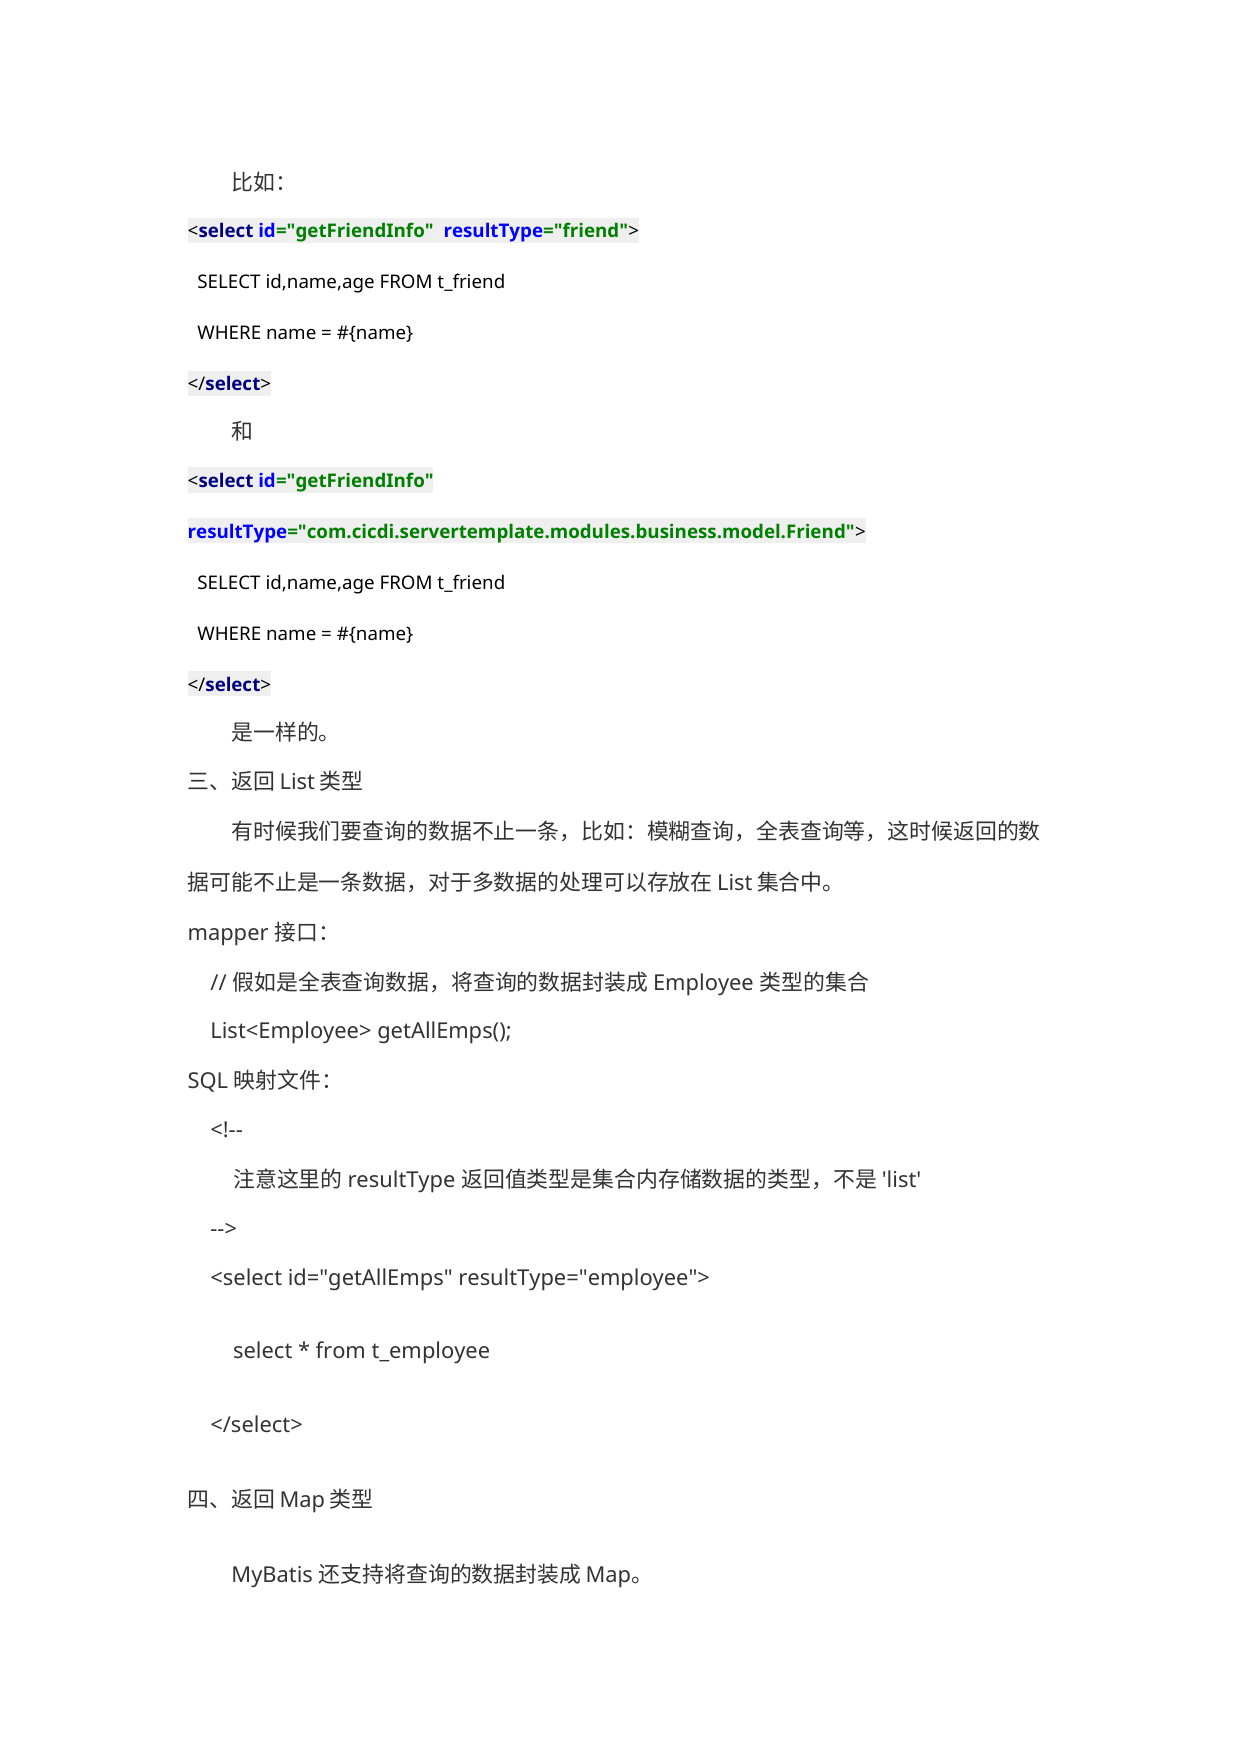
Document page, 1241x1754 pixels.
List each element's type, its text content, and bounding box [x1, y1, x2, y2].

text // 假如是全表查询数据，将查询的数据封装成 Employee 类型的集合 [187, 963, 1053, 997]
text select * from t_employee [187, 1333, 1053, 1367]
text 和 [187, 413, 1053, 447]
text MyBatis 还支持将查询的数据封装成Map。 [187, 1556, 1053, 1590]
text 有时候我们要查询的数据不止一条，比如：模糊查询，全表查询等，这时候返回的数据可能不止是一条数据，对于多数据的处理可以存放在List集合中。 [187, 813, 1053, 898]
text 比如： [187, 164, 1053, 198]
text </select> [187, 1407, 1053, 1441]
text SQL 映射文件： [187, 1062, 1053, 1096]
text 四、返回Map类型 [187, 1481, 1053, 1515]
text <select id="getFriendInfo" resultType="com.cicdi.servertemplate.modules.business.model.Friend"> SELECT id,name,age FROM t_friend WHERE name = #{name} </select> [187, 463, 1053, 701]
text <!-- [187, 1112, 1053, 1146]
text 三、返回List类型 [187, 763, 1053, 797]
text --> [187, 1211, 1053, 1244]
text <select id="getFriendInfo" resultType="friend"> SELECT id,name,age FROM t_friend WHERE name = #{name} </select> [187, 214, 1053, 400]
text <select id="getAllEmps" resultType="employee"> [187, 1259, 1053, 1293]
text 是一样的。 [187, 713, 1053, 747]
text 注意这里的 resultType 返回值类型是集合内存储数据的类型，不是 'list' [187, 1161, 1053, 1195]
text List<Employee> getAllEmps(); [187, 1013, 1053, 1047]
text mapper 接口： [187, 914, 1053, 948]
